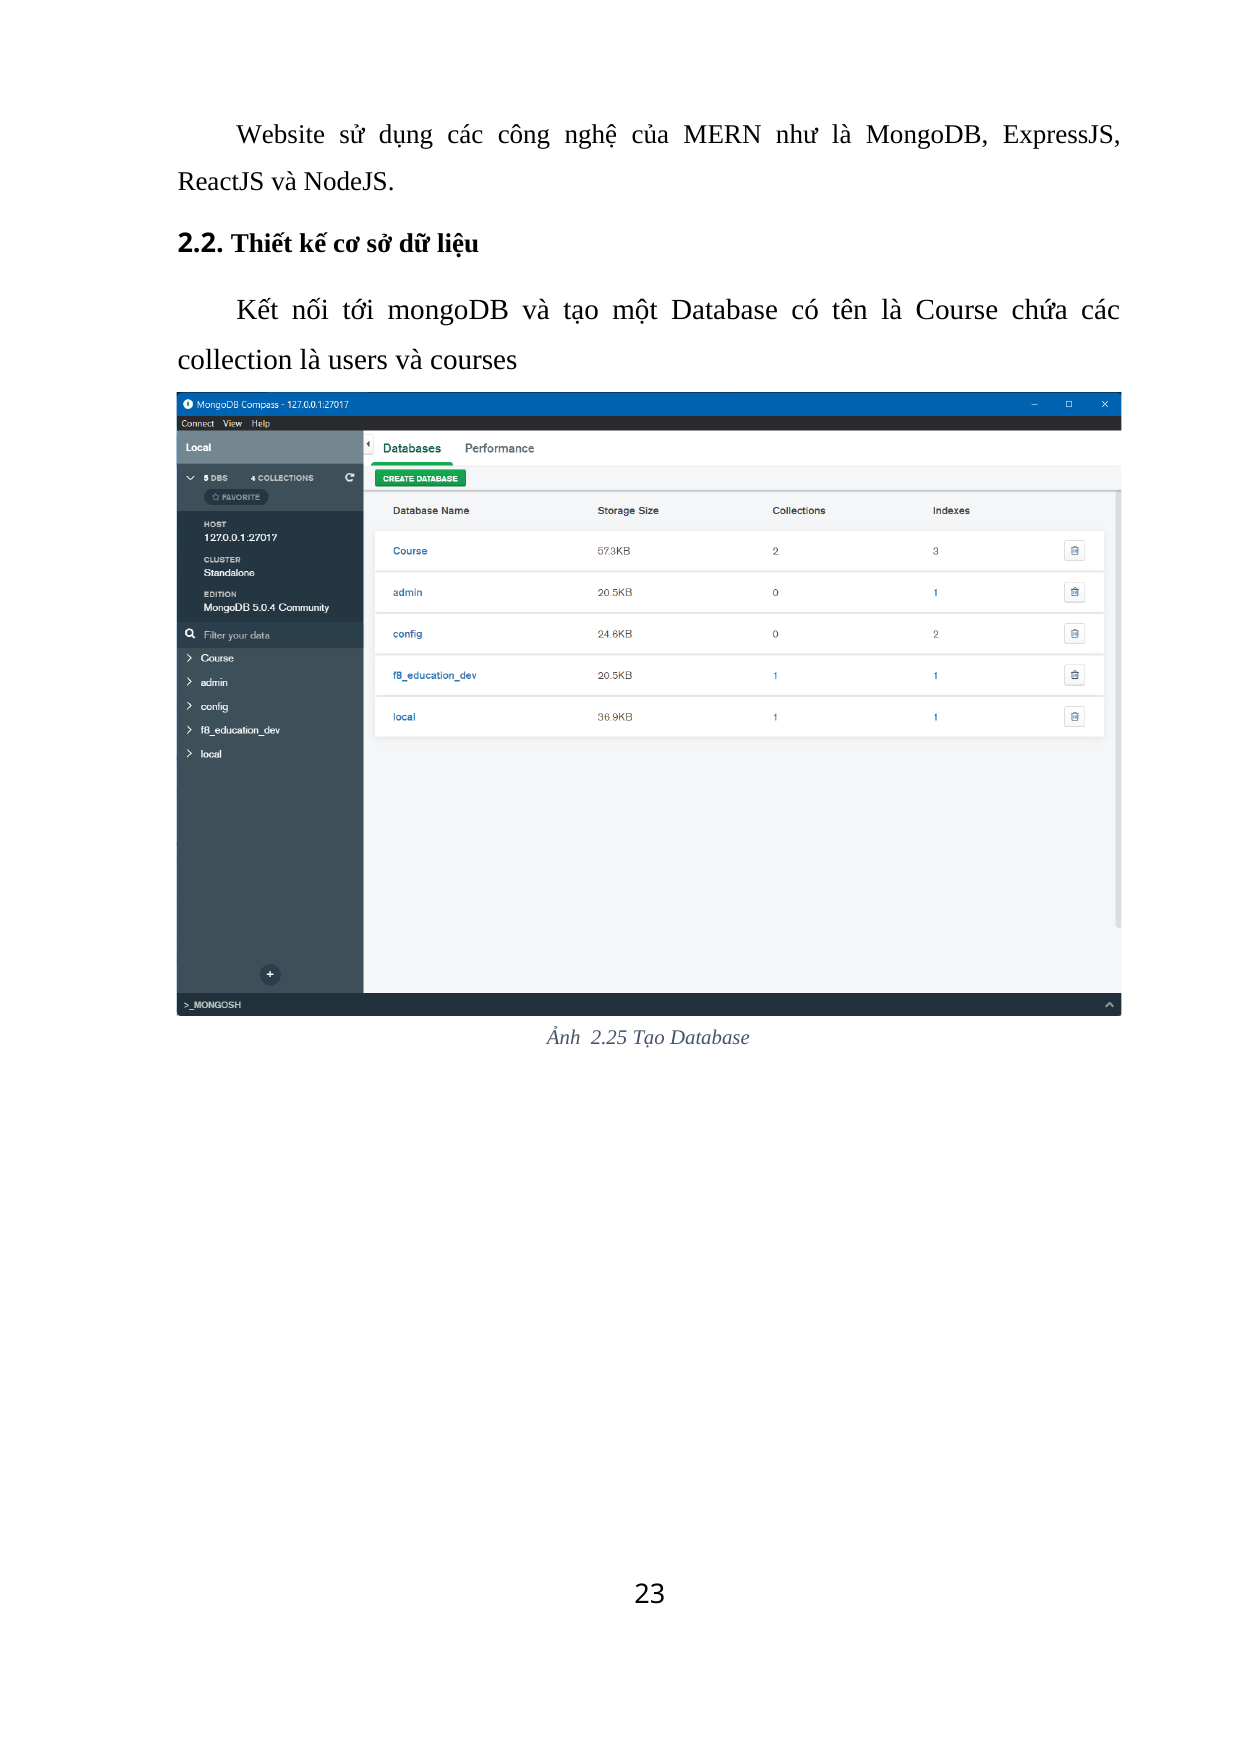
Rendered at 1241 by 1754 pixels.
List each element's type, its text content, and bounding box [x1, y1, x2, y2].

text Website sử dụng các công nghệ của MERN như là MongoDB, ExpressJS, ReactJS và NodeJS. [177, 118, 1122, 196]
picture [176, 392, 1122, 1016]
text Kết nối tới mongoDB và tạo một Database có tên là Course chứa các collection là users và courses [177, 292, 1122, 376]
subtitle Thiết kế cơ sở dữ liệu [177, 224, 1122, 261]
